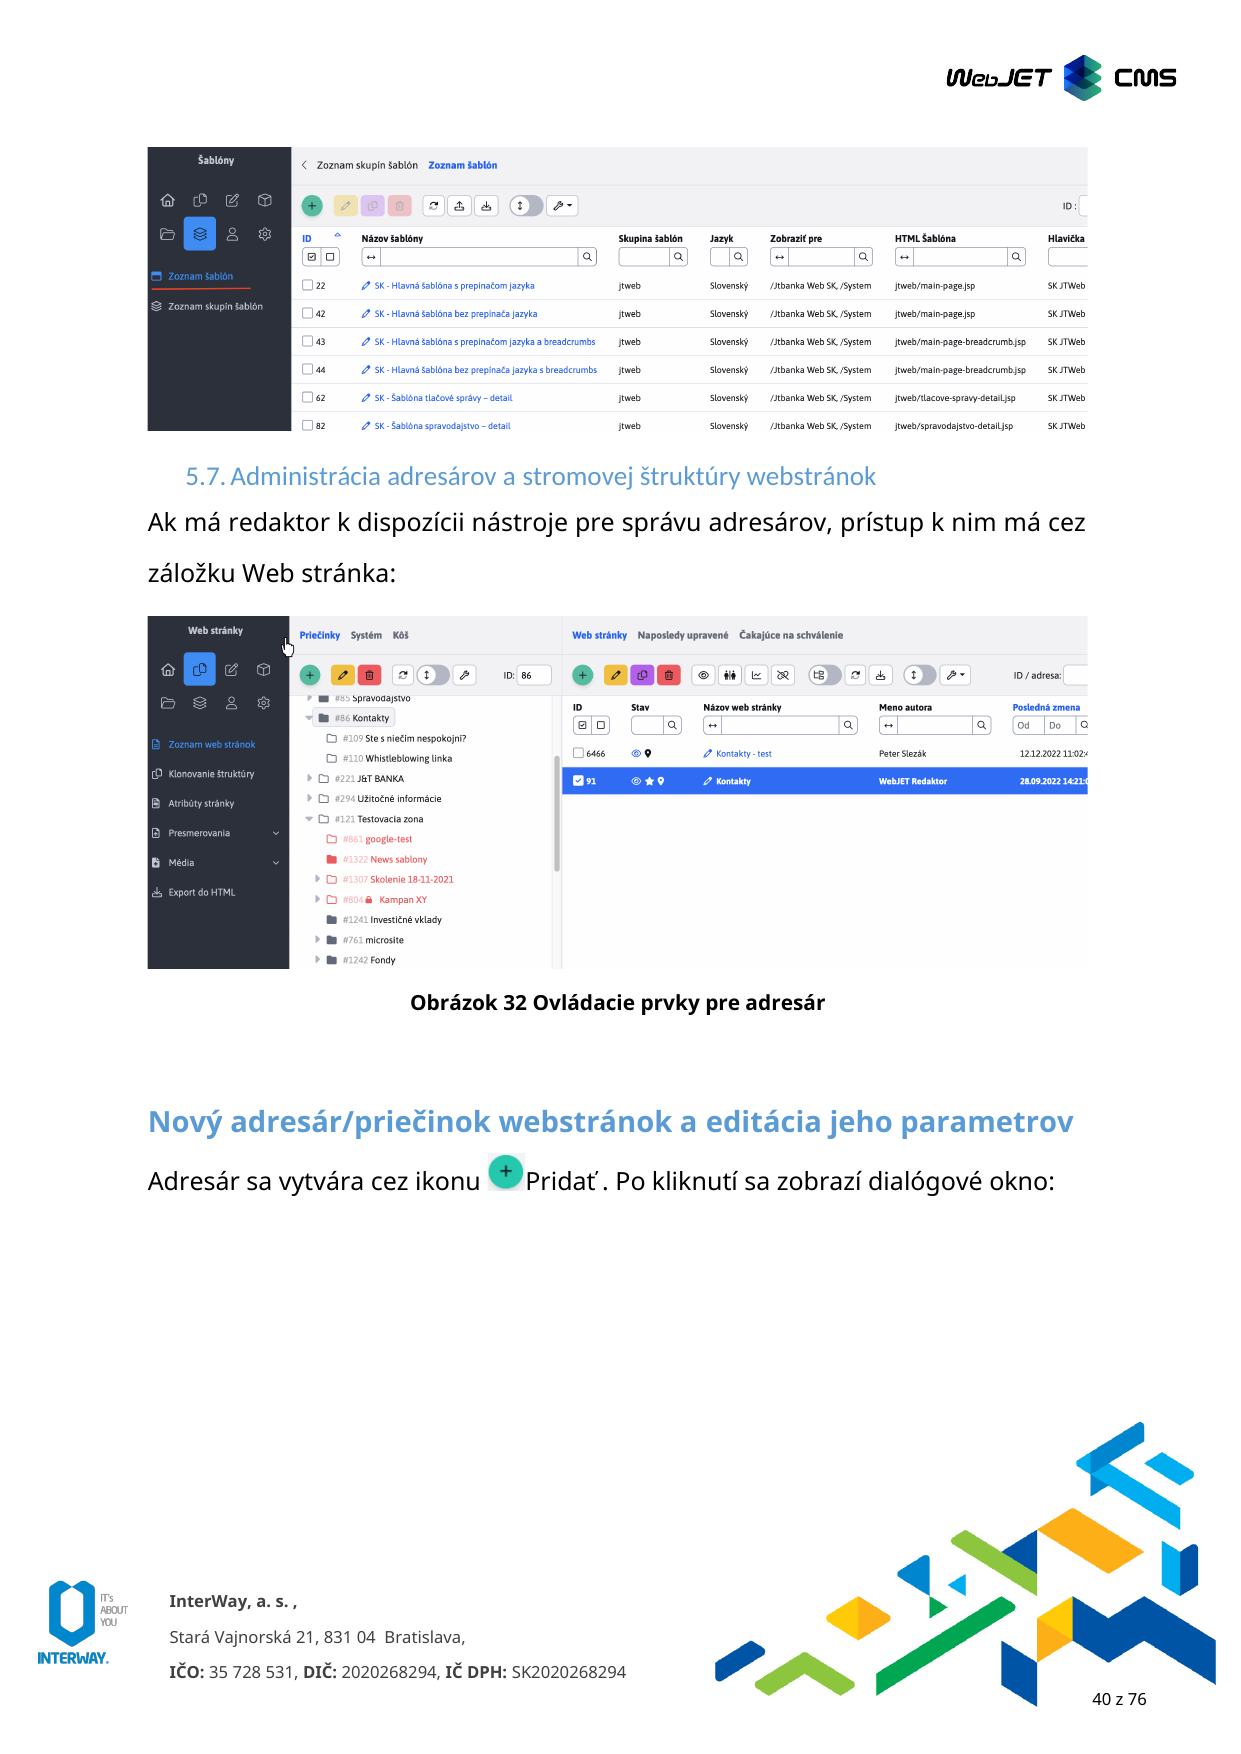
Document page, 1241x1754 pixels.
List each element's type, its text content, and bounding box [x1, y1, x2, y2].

text Administrácia adresárov a stromovej štruktúry webstránok [185, 459, 1087, 492]
text Adresár sa vytvára cez ikonu Pridať . Po kliknutí sa zobrazí dialógové okno: [148, 1153, 1087, 1197]
picture [147, 616, 1088, 969]
picture [147, 147, 1088, 431]
picture [220, 1411, 1241, 1743]
list Nový adresár/priečinok webstránok a editácia jeho parametrov [148, 1101, 1087, 1141]
text Obrázok 32 Ovládacie prvky pre adresár [148, 988, 1087, 1017]
picture [487, 1153, 526, 1191]
picture [946, 55, 1177, 101]
picture [37, 1579, 129, 1665]
text Ak má redaktor k dispozícii nástroje pre správu adresárov, prístup k nim má cez záložku Web stránka: [148, 504, 1087, 589]
